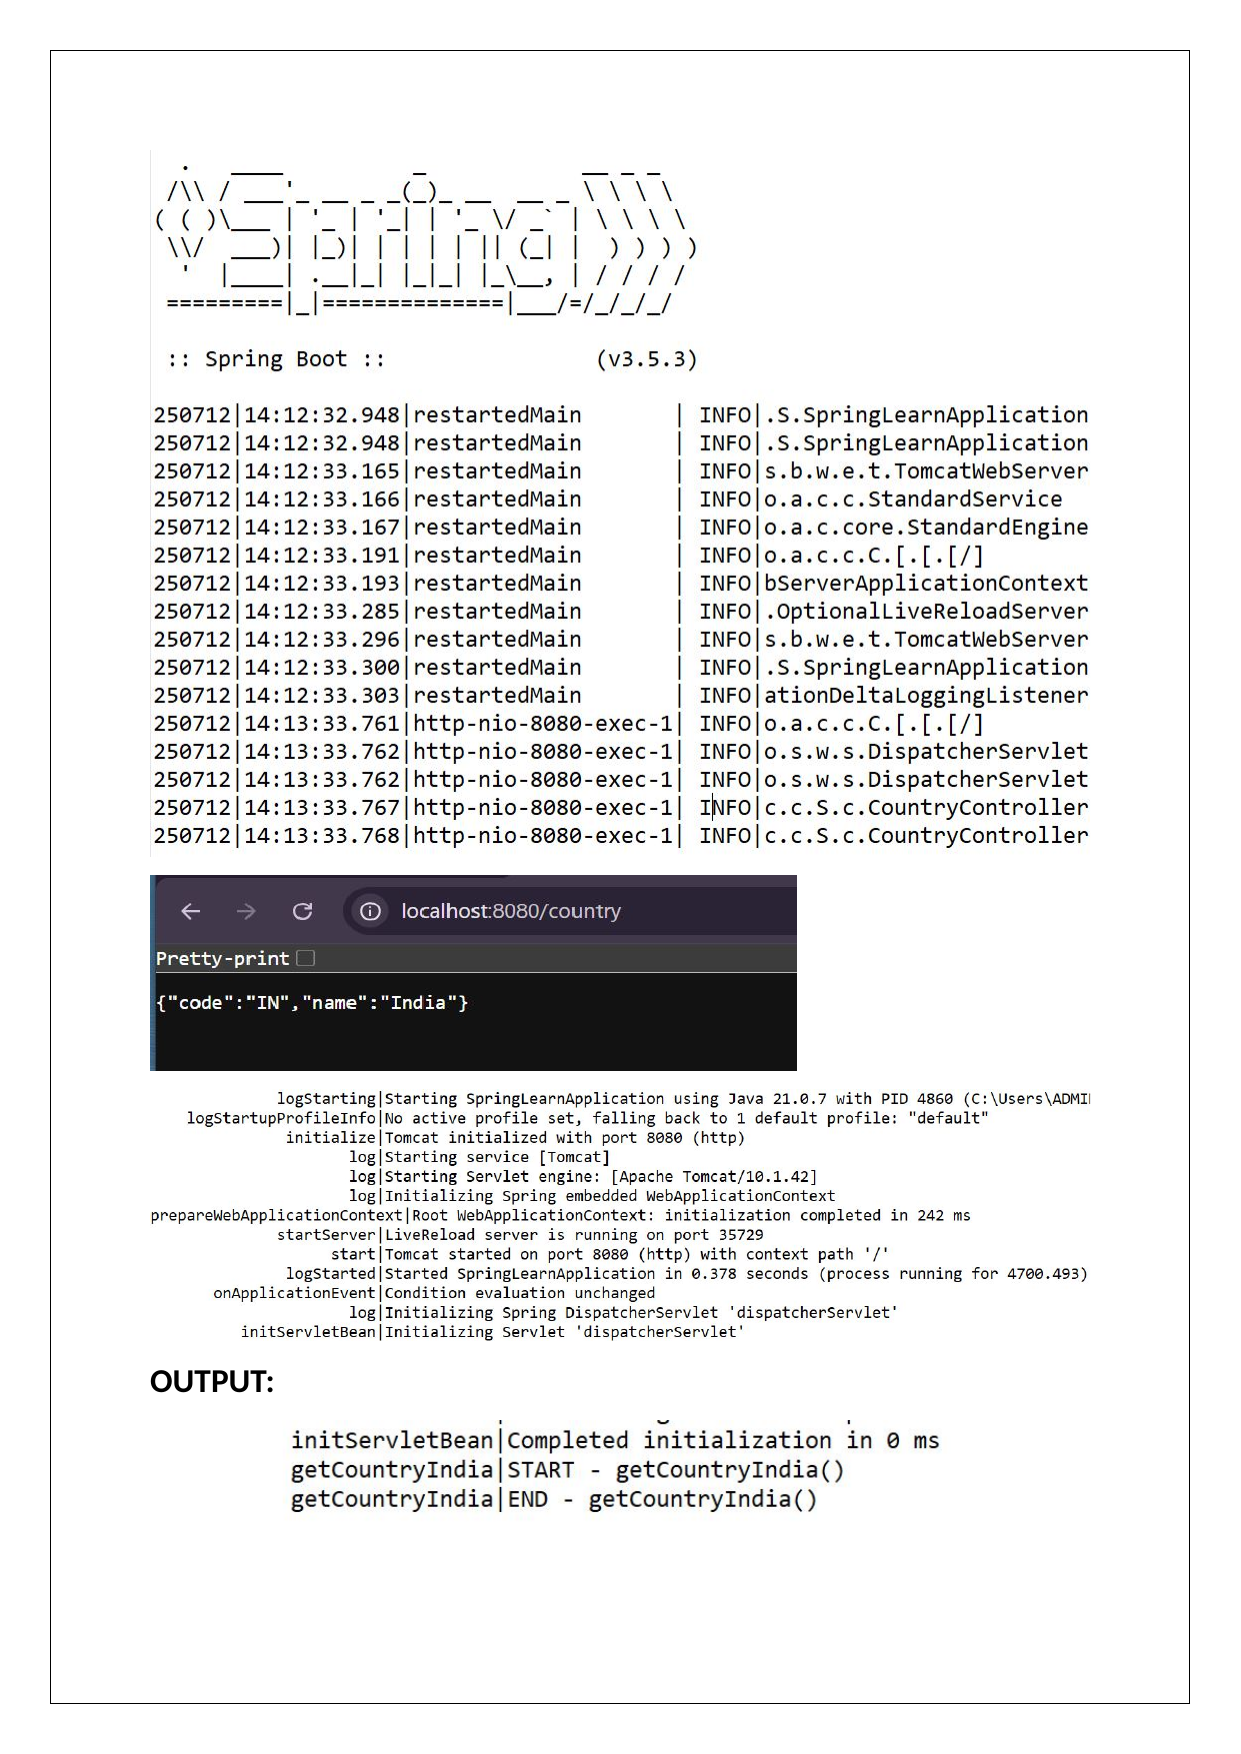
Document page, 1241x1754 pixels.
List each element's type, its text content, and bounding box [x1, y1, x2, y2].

text OUTPUT: [150, 1360, 1090, 1400]
picture [150, 1420, 1024, 1534]
picture [150, 1089, 1091, 1341]
picture [150, 875, 797, 1071]
picture [150, 150, 1091, 857]
